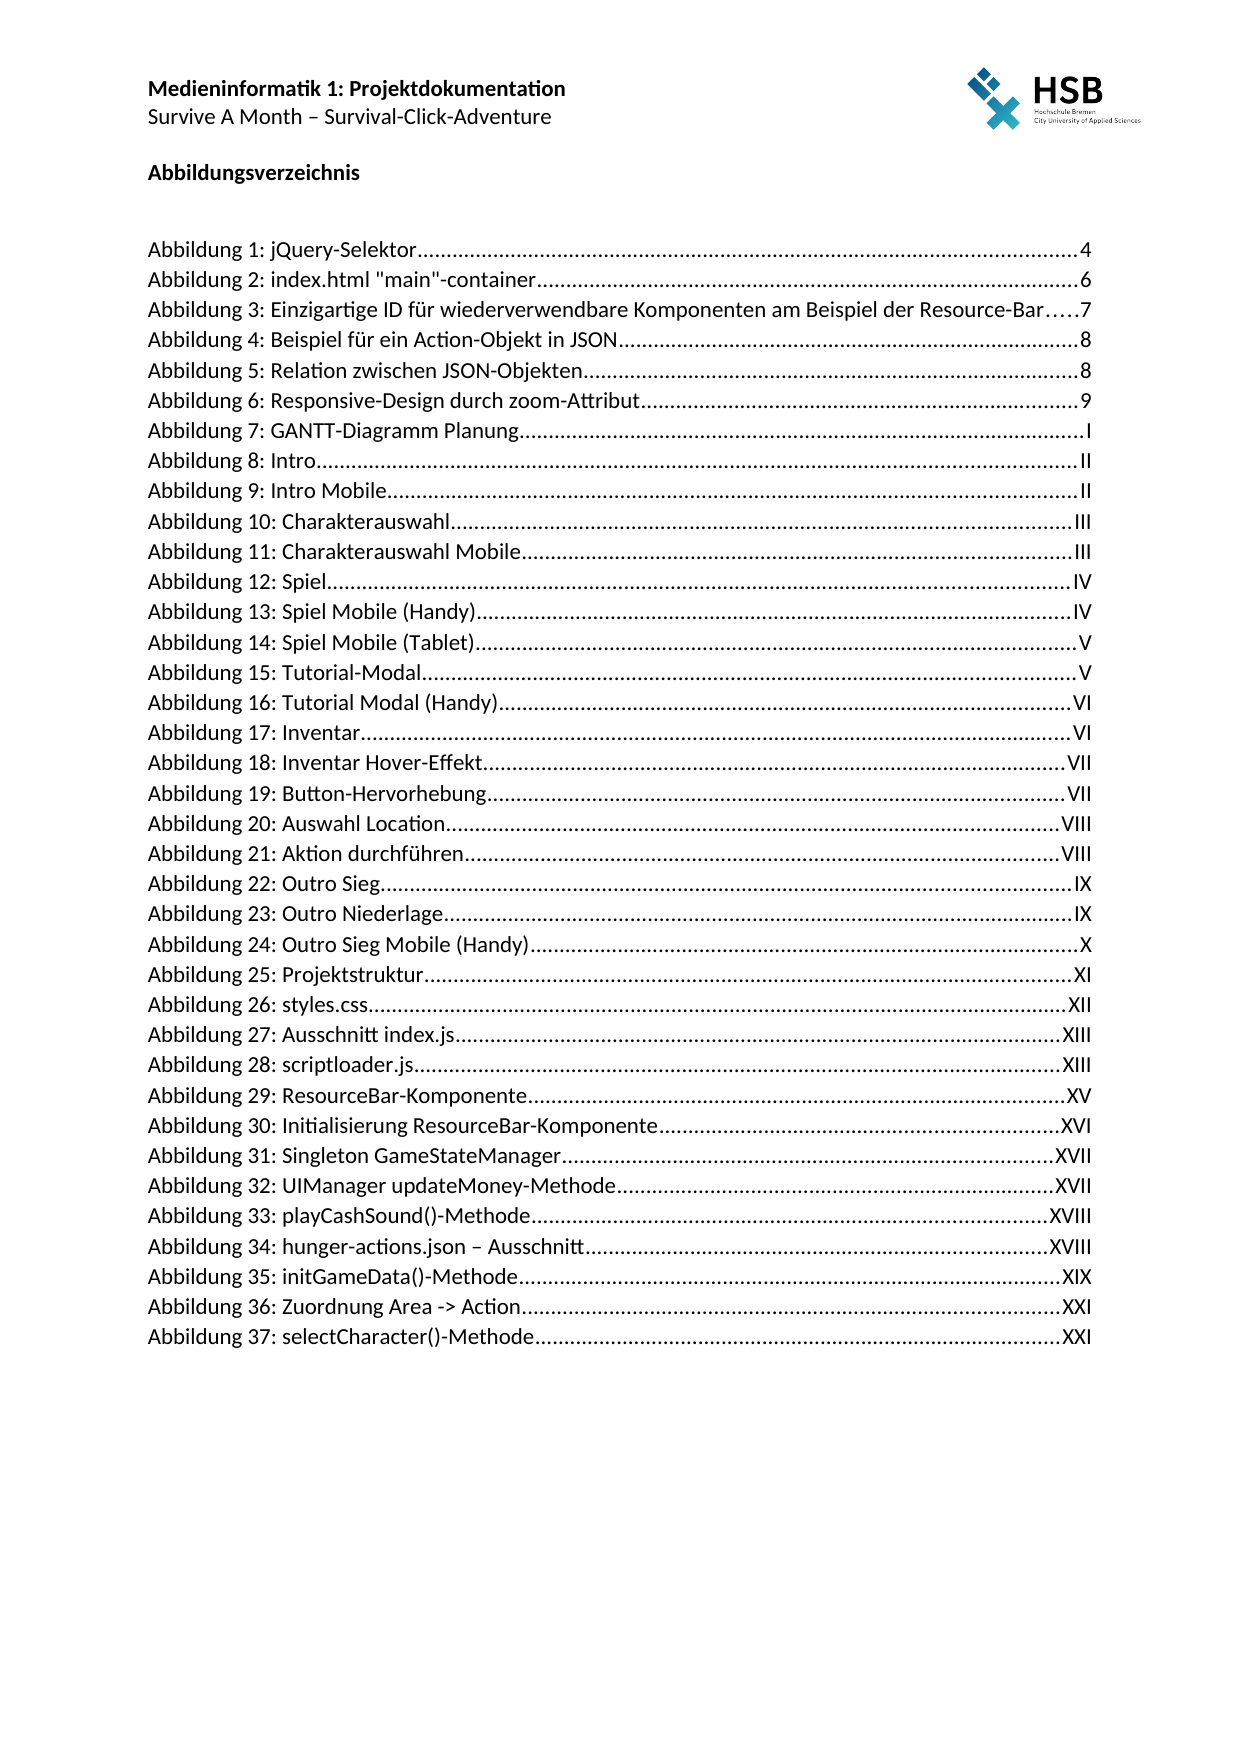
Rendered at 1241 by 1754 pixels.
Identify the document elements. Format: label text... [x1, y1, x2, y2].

text Abbildung 5: Relation zwischen JSON-Objekten 8 [148, 356, 1093, 384]
text Abbildung 16: Tutorial Modal (Handy) VI [148, 688, 1093, 716]
text Abbildung 18: Inventar Hover-Effekt VII [148, 748, 1093, 776]
text Abbildung 7: GANTT-Diagramm Planung I [148, 416, 1093, 444]
text Abbildung 23: Outro Niederlage IX [148, 899, 1093, 927]
text Abbildung 29: ResourceBar-Komponente XV [148, 1081, 1093, 1109]
text Abbildung 36: Zuordnung Area -> Action XXI [148, 1292, 1093, 1320]
text Abbildung 37: selectCharacter()-Methode XXI [148, 1322, 1093, 1350]
text Abbildung 22: Outro Sieg IX [148, 869, 1093, 897]
text Abbildung 2: index.html "main"-container 6 [148, 265, 1093, 293]
text Abbildung 31: Singleton GameStateManager XVII [148, 1141, 1093, 1169]
text Abbildung 30: Initialisierung ResourceBar-Komponente XVI [148, 1111, 1093, 1139]
text Abbildung 11: Charakterauswahl Mobile III [148, 537, 1093, 565]
text Abbildung 19: Button-Hervorhebung VII [148, 779, 1093, 807]
text Abbildung 4: Beispiel für ein Action-Objekt in JSON 8 [148, 326, 1093, 353]
text Abbildung 14: Spiel Mobile (Tablet) V [148, 628, 1093, 656]
text Abbildung 8: Intro II [148, 446, 1093, 474]
text Abbildung 25: Projektstruktur XI [148, 960, 1093, 988]
text Abbildung 12: Spiel IV [148, 567, 1093, 595]
text Abbildung 6: Responsive-Design durch zoom-Attribut 9 [148, 386, 1093, 414]
text Abbildung 33: playCashSound()-Methode XVIII [148, 1202, 1093, 1229]
text Abbildung 15: Tutorial-Modal V [148, 658, 1093, 686]
text Abbildung 13: Spiel Mobile (Handy) IV [148, 597, 1093, 625]
text Abbildung 17: Inventar VI [148, 718, 1093, 746]
text Abbildung 32: UIManager updateMoney-Methode XVII [148, 1171, 1093, 1199]
text Abbildung 10: Charakterauswahl III [148, 507, 1093, 535]
text Abbildung 9: Intro Mobile II [148, 477, 1093, 504]
text Abbildung 20: Auswahl Location VIII [148, 809, 1093, 837]
text Abbildung 28: scriptloader.js XIII [148, 1051, 1093, 1078]
picture [950, 50, 1158, 147]
text Abbildung 35: initGameData()-Methode XIX [148, 1262, 1093, 1290]
text Abbildung 1: jQuery-Selektor 4 [148, 235, 1093, 263]
text Abbildung 24: Outro Sieg Mobile (Handy) X [148, 930, 1093, 958]
text Abbildung 27: Ausschnitt index.js XIII [148, 1020, 1093, 1048]
text Abbildung 21: Aktion durchführen VIII [148, 839, 1093, 867]
text Abbildung 3: Einzigartige ID für wiederverwendbare Komponenten am Beispiel der Resource-Bar 7 [148, 295, 1093, 323]
text Abbildung 34: hunger-actions.json – Ausschnitt XVIII [148, 1232, 1093, 1260]
text Abbildungsverzeichnis [148, 158, 1093, 186]
text Abbildung 26: styles.css XII [148, 990, 1093, 1018]
